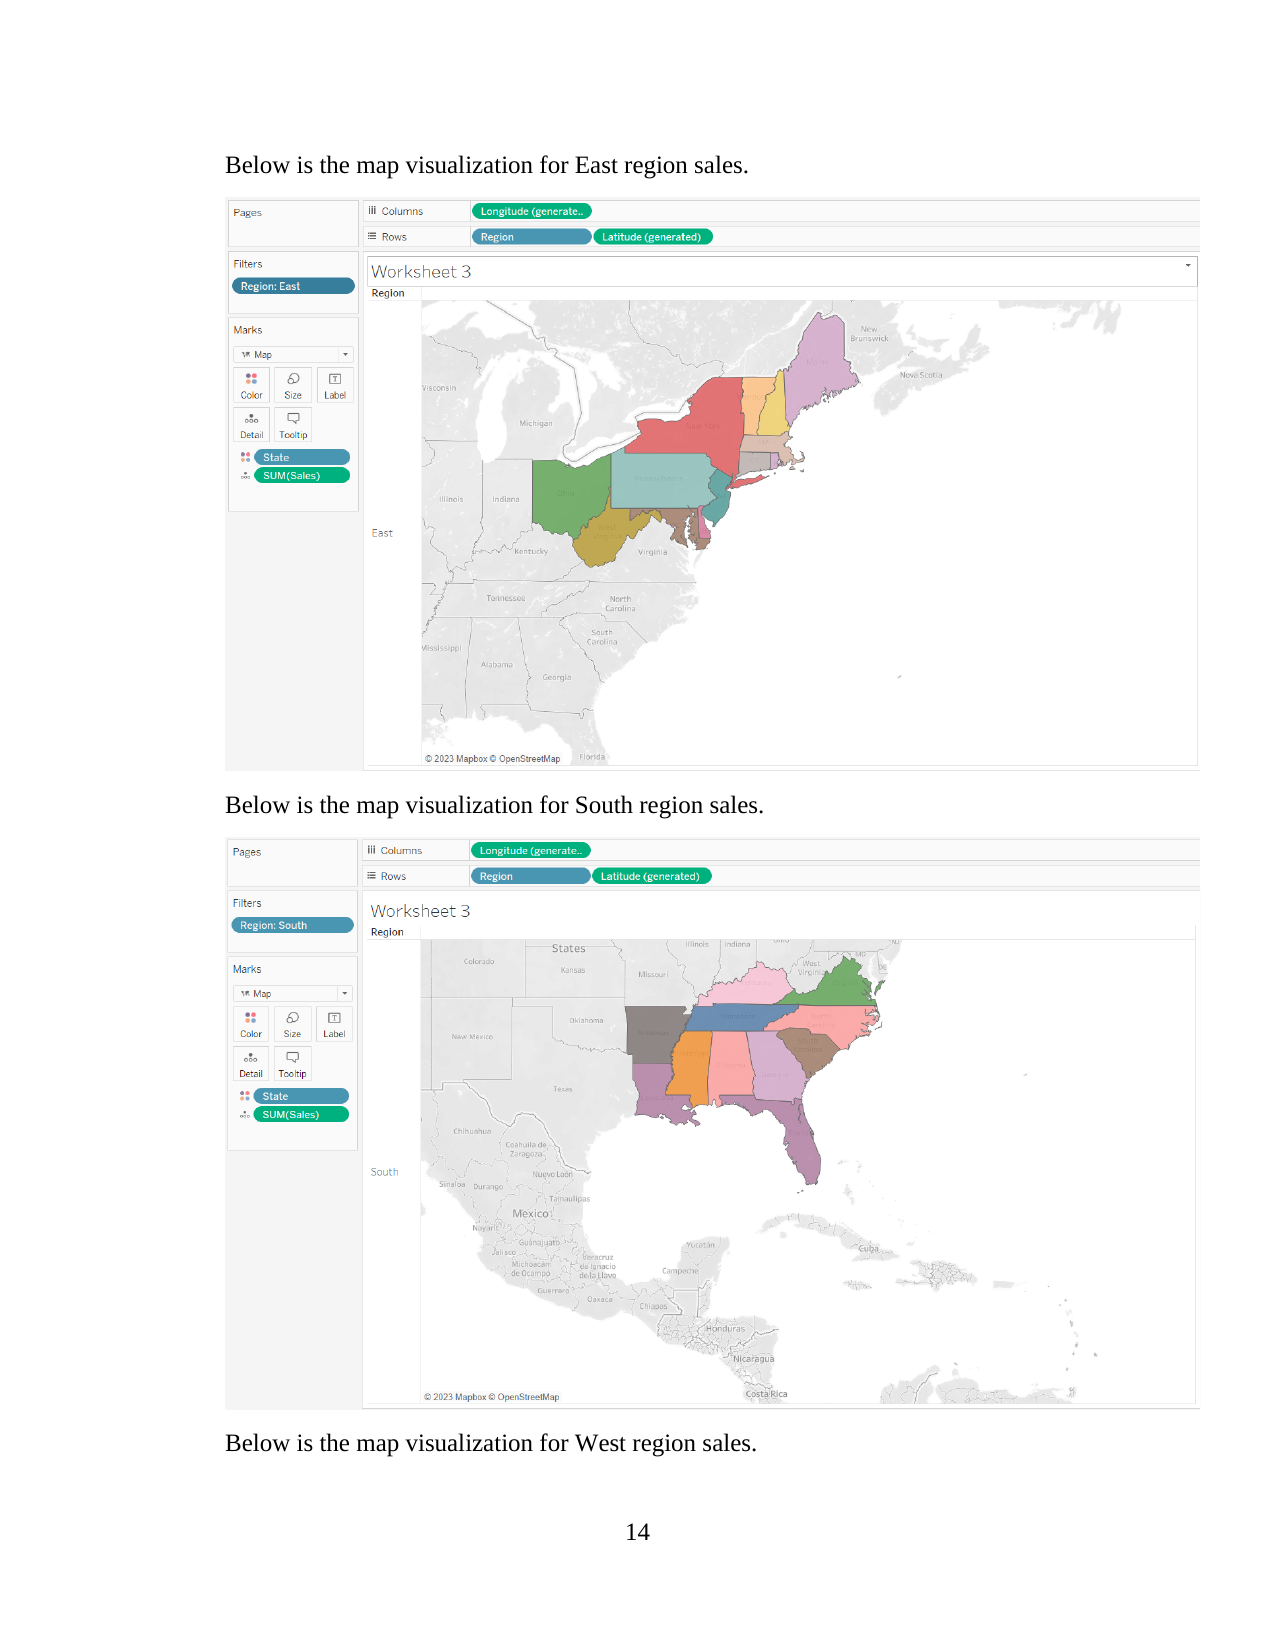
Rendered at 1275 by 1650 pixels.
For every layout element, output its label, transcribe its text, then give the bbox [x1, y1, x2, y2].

picture [225, 197, 1200, 771]
text Below is the map visualization for East region sales. [225, 150, 1125, 179]
text Below is the map visualization for South region sales. [150, 790, 1125, 818]
picture [225, 837, 1200, 1410]
text Below is the map visualization for West region sales. [225, 1428, 1125, 1457]
